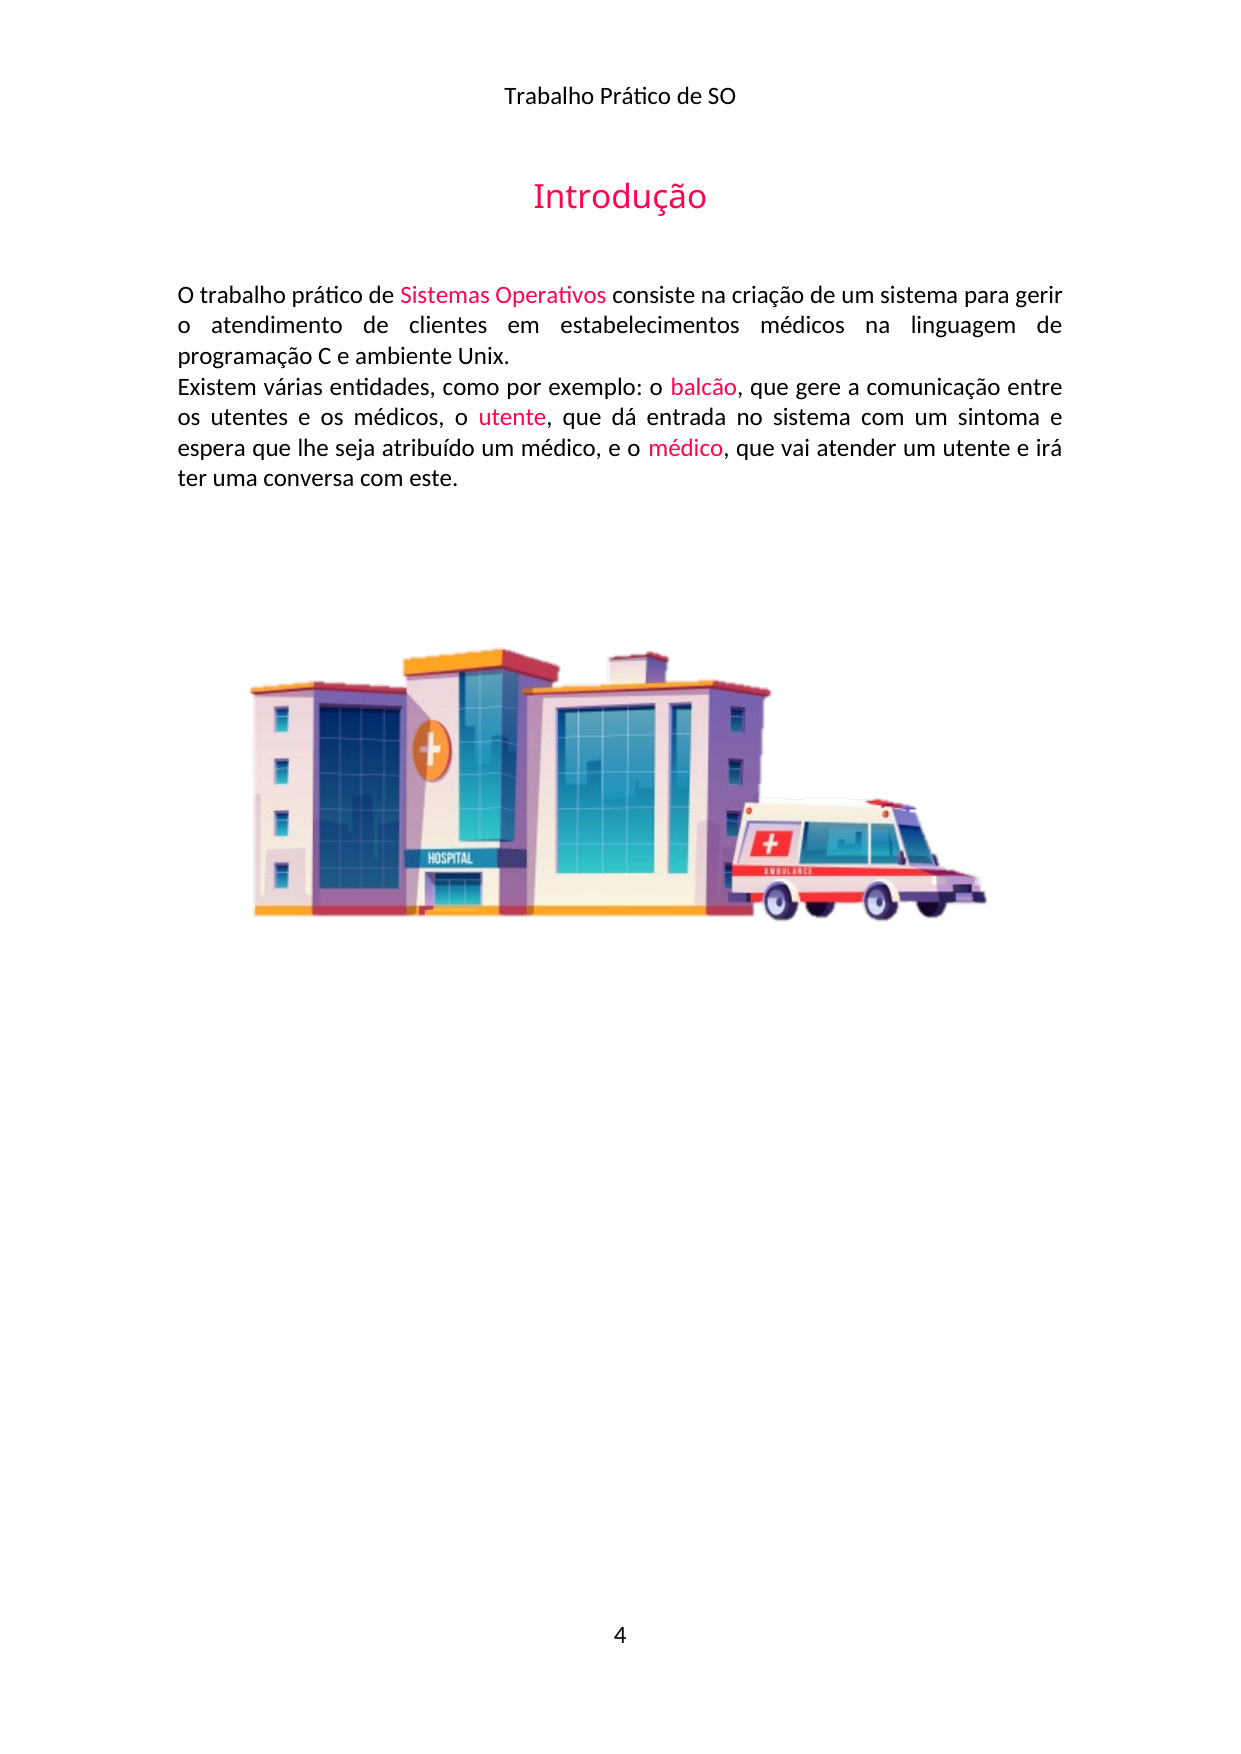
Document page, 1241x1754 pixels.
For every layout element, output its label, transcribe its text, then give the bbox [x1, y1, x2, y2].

text Existem várias entidades, como por exemplo: o balcão, que gere a comunicação entre os utentes e os médicos, o utente, que dá entrada no sistema com um sintoma e espera que lhe seja atribuído um médico, e o médico, que vai atender um utente e irá ter uma conversa com este. [177, 371, 1063, 493]
text O trabalho prático de Sistemas Operativos consiste na criação de um sistema para gerir o atendimento de clientes em estabelecimentos médicos na linguagem de programação C e ambiente Unix. [177, 279, 1063, 371]
picture [177, 553, 1063, 947]
subtitle Introdução [177, 173, 1063, 218]
